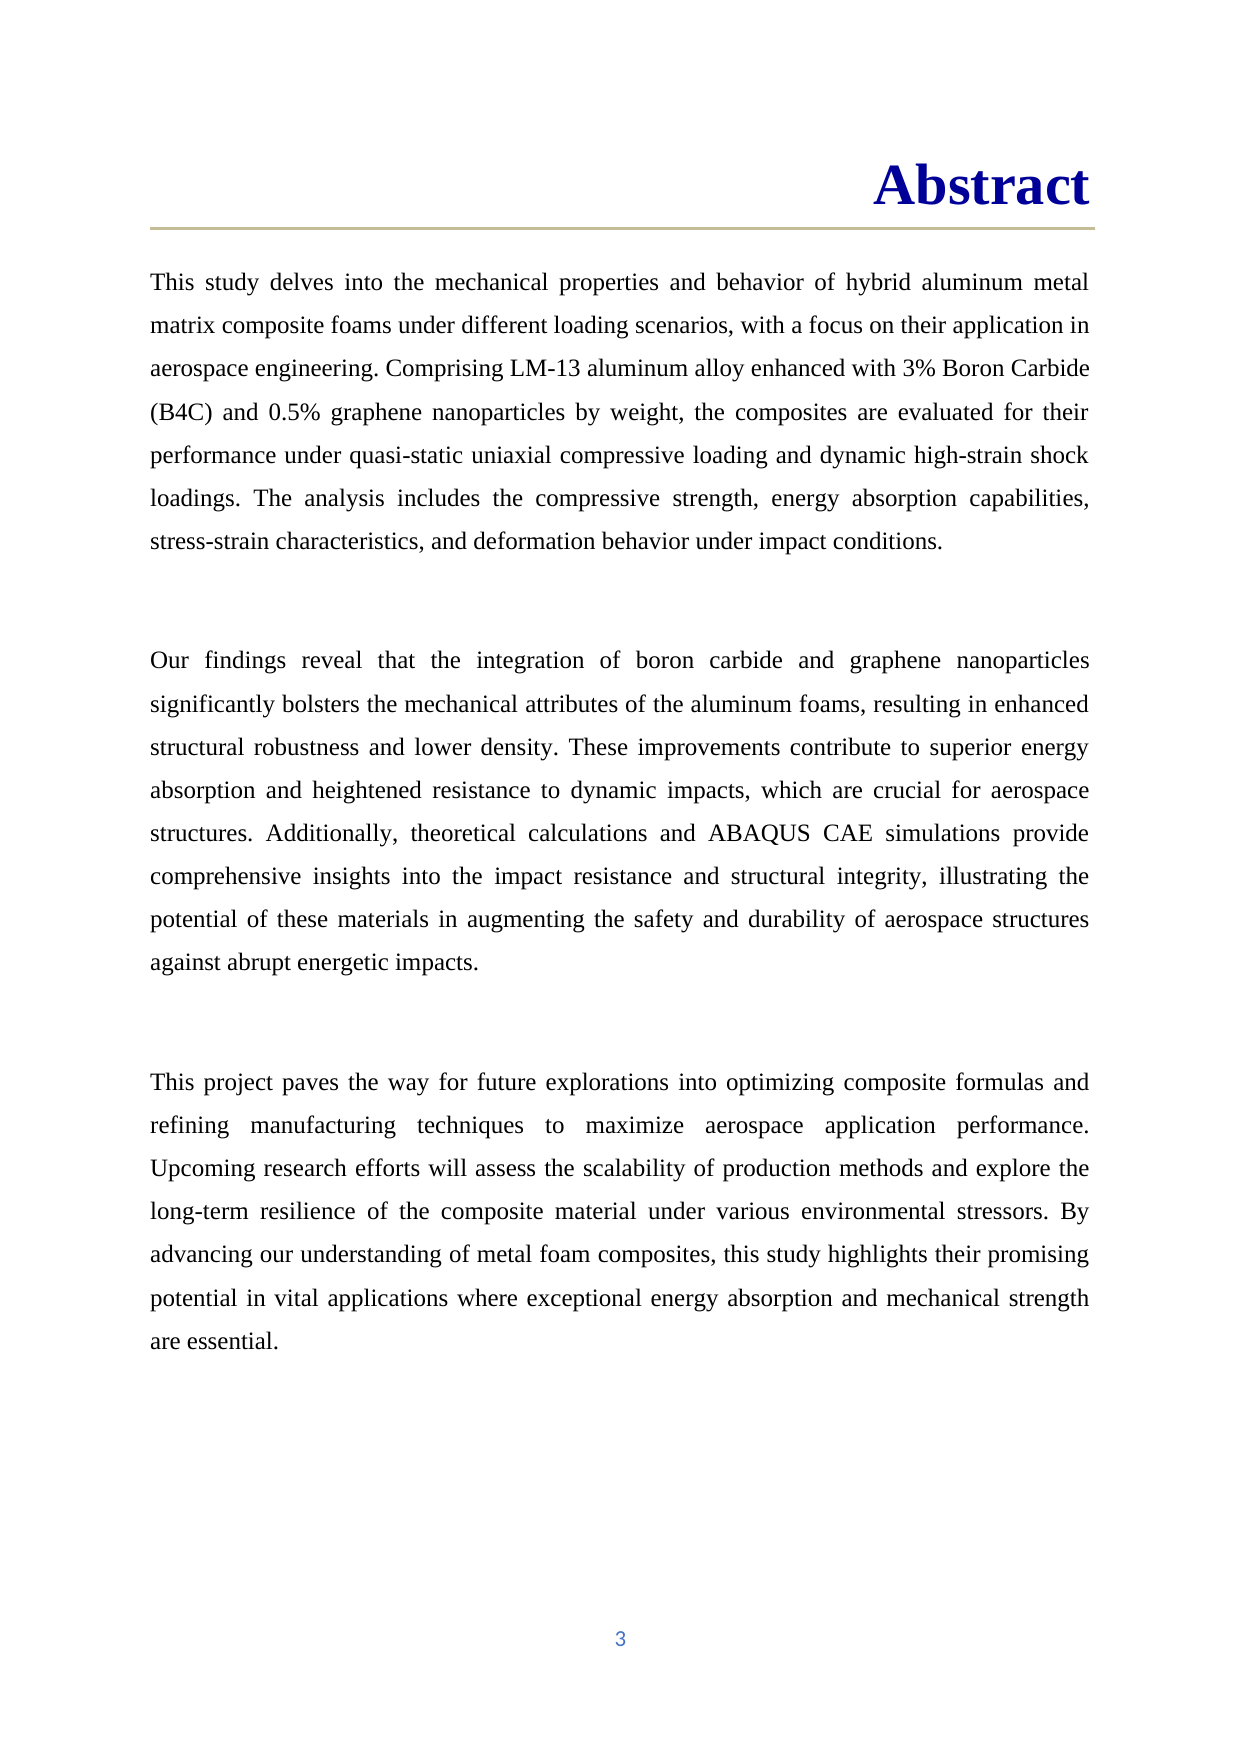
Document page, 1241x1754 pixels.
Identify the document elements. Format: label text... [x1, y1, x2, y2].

text Abstract [150, 150, 1090, 217]
text This study delves into the mechanical properties and behavior of hybrid aluminum metal matrix composite foams under different loading scenarios, with a focus on their application in aerospace engineering. Comprising LM-13 aluminum alloy enhanced with 3% Boron Carbide (B4C) and 0.5% graphene nanoparticles by weight, the composites are evaluated for their performance under quasi-static uniaxial compressive loading and dynamic high-strain shock loadings. The analysis includes the compressive strength, energy absorption capabilities, stress-strain characteristics, and deformation behavior under impact conditions. [150, 267, 1090, 555]
text Our findings reveal that the integration of boron carbide and graphene nanoparticles significantly bolsters the mechanical attributes of the aluminum foams, resulting in enhanced structural robustness and lower density. These improvements contribute to superior energy absorption and heightened resistance to dynamic impacts, which are crucial for aerospace structures. Additionally, theoretical calculations and ABAQUS CAE simulations provide comprehensive insights into the impact resistance and structural integrity, illustrating the potential of these materials in augmenting the safety and durability of aerospace structures against abrupt energetic impacts. [150, 646, 1090, 976]
text This project paves the way for future explorations into optimizing composite formulas and refining manufacturing techniques to maximize aerospace application performance. Upcoming research efforts will assess the scalability of production methods and explore the long-term resilience of the composite material under various environmental stressors. By advancing our understanding of metal foam composites, this study highlights their promising potential in vital applications where exceptional energy absorption and mechanical strength are essential. [150, 1067, 1090, 1354]
